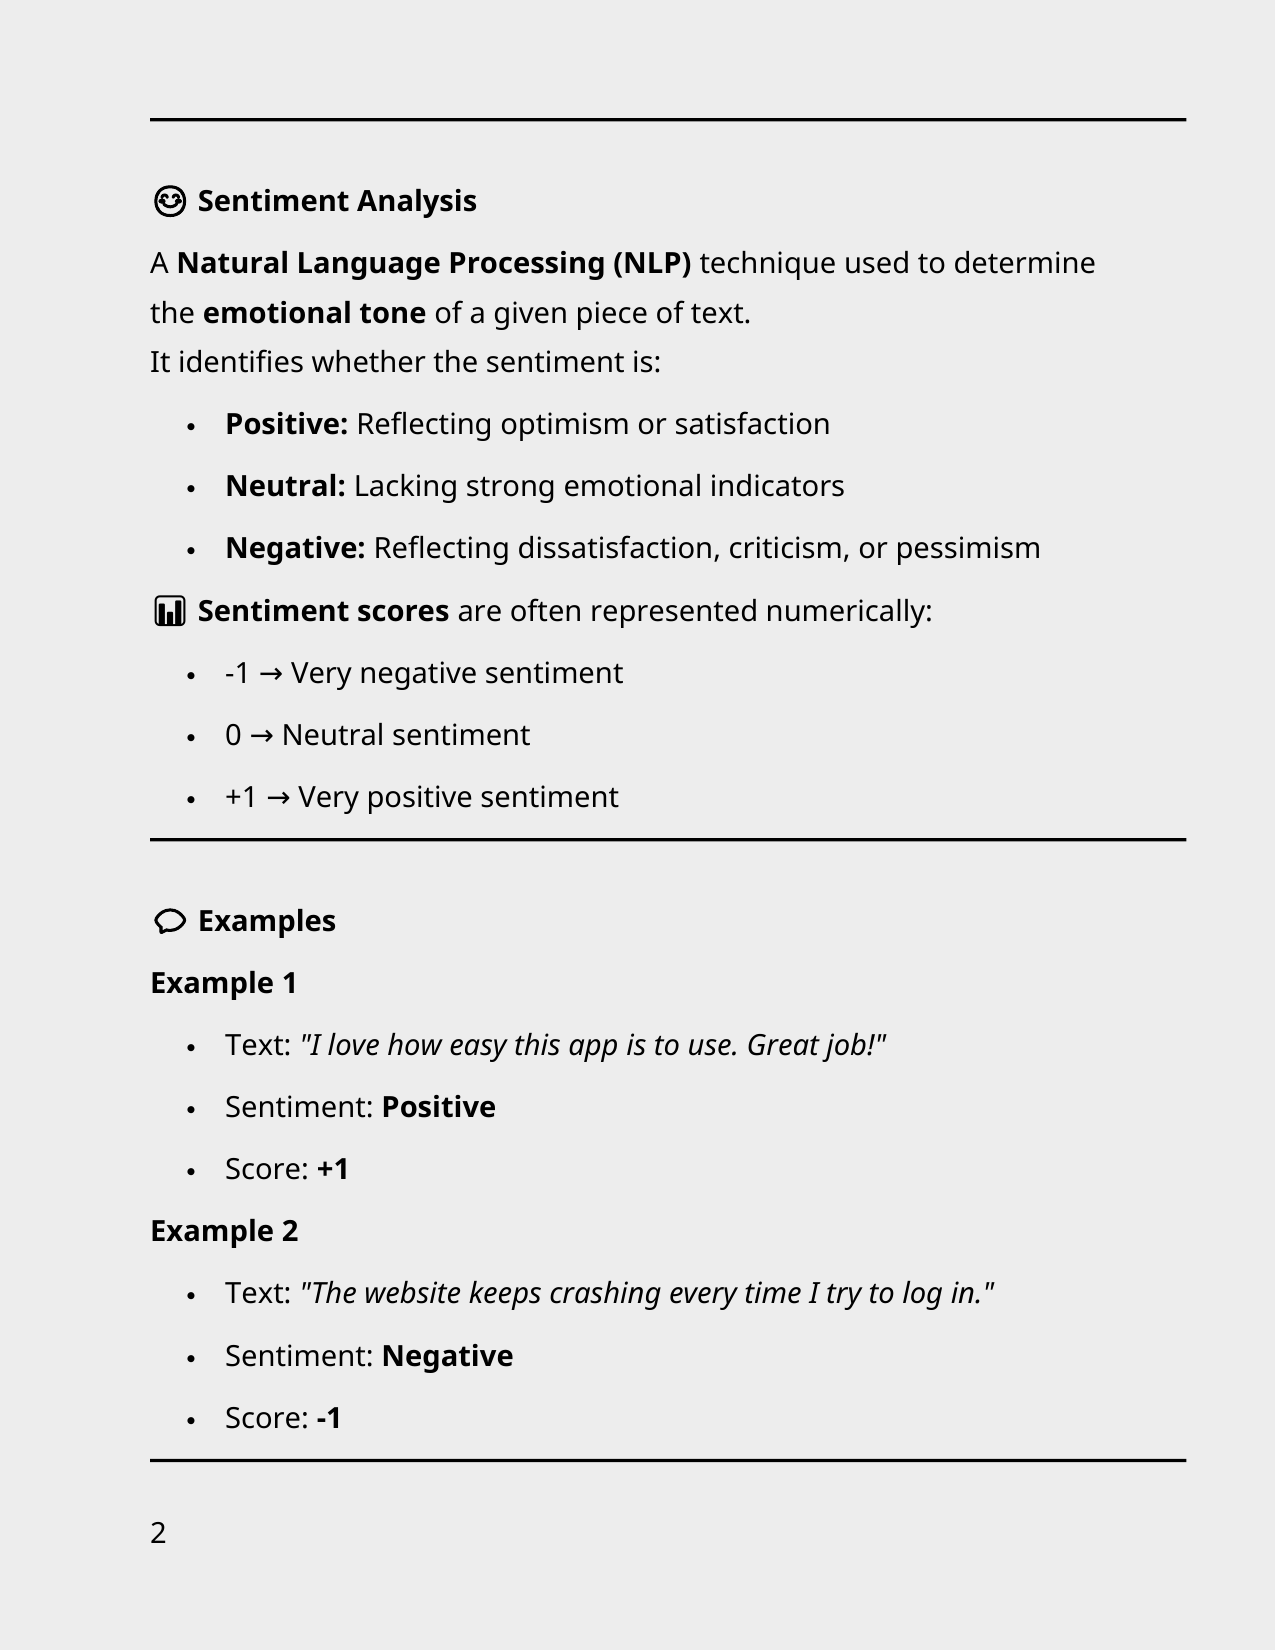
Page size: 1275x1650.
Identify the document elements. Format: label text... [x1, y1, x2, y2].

list Positive: Reflecting optimism or satisfaction [187, 403, 1186, 443]
list 0 → Neutral sentiment [187, 714, 1186, 754]
text A Natural Language Processing (NLP) technique used to determine the emotional tone of a given piece of text. It identifies whether the sentiment is: [150, 242, 1186, 381]
text 📊 Sentiment scores are often represented numerically: [150, 590, 1186, 629]
list Text: "I love how easy this app is to use. Great job!" [187, 1024, 1186, 1064]
list Negative: Reflecting dissatisfaction, criticism, or pessimism [187, 528, 1186, 567]
list Score: -1 [187, 1397, 1186, 1437]
list Score: +1 [187, 1148, 1186, 1188]
text Example 2 [150, 1211, 1186, 1250]
text 😊 Sentiment Analysis [150, 180, 1186, 220]
text Example 1 [150, 962, 1186, 1002]
list Sentiment: Positive [187, 1086, 1186, 1126]
list +1 → Very positive sentiment [187, 776, 1186, 816]
list Neutral: Lacking strong emotional indicators [187, 466, 1186, 505]
list -1 → Very negative sentiment [187, 652, 1186, 692]
list Text: "The website keeps crashing every time I try to log in." [187, 1273, 1186, 1312]
list Sentiment: Negative [187, 1335, 1186, 1374]
text 💬 Examples [150, 900, 1186, 940]
